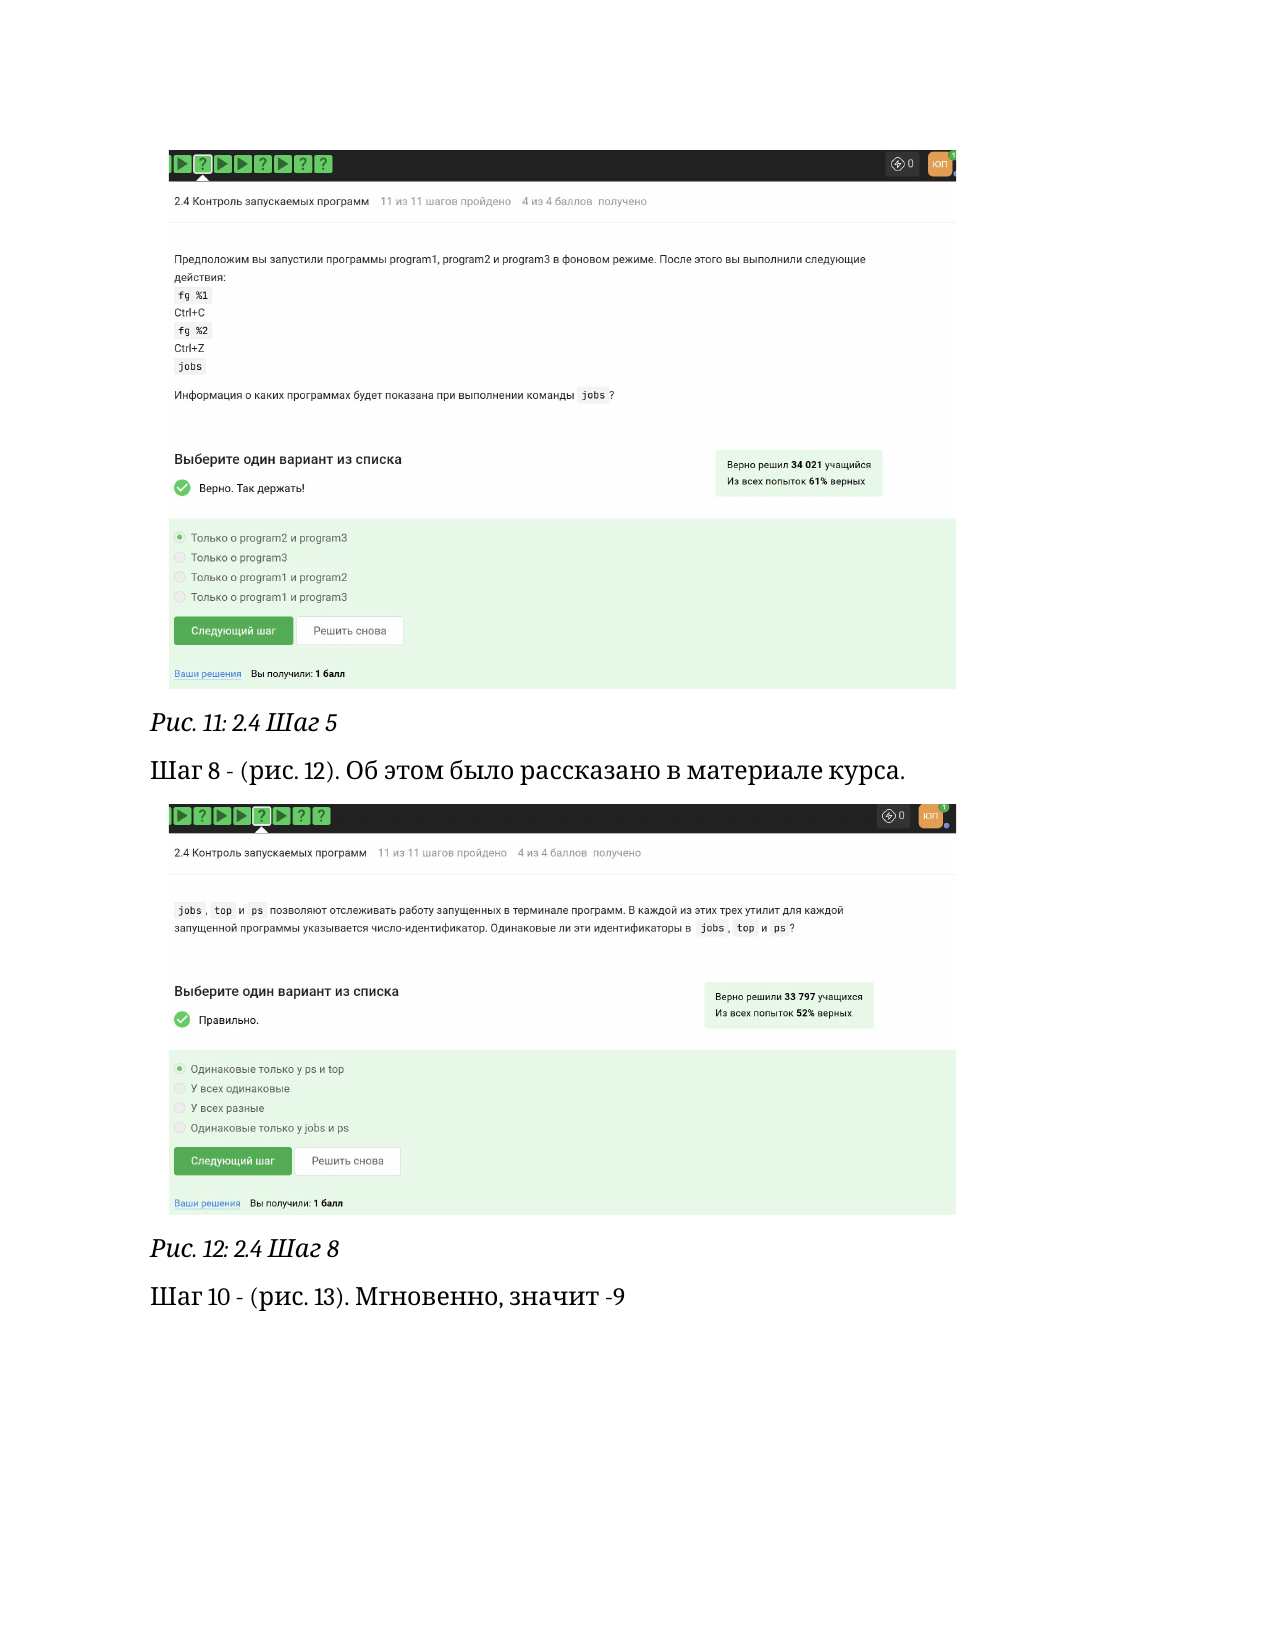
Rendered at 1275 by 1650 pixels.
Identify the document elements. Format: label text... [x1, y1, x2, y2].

text Рис. 11: 2.4 Шаг 5 [150, 709, 1125, 738]
picture [168, 150, 957, 689]
text Шаг 10 - (рис. 13). Мгновенно, значит -9 [150, 1283, 1125, 1311]
picture [168, 804, 957, 1215]
text Шаг 8 - (рис. 12). Об этом было рассказано в материале курса. [150, 757, 1125, 786]
text Рис. 12: 2.4 Шаг 8 [150, 1235, 1125, 1264]
